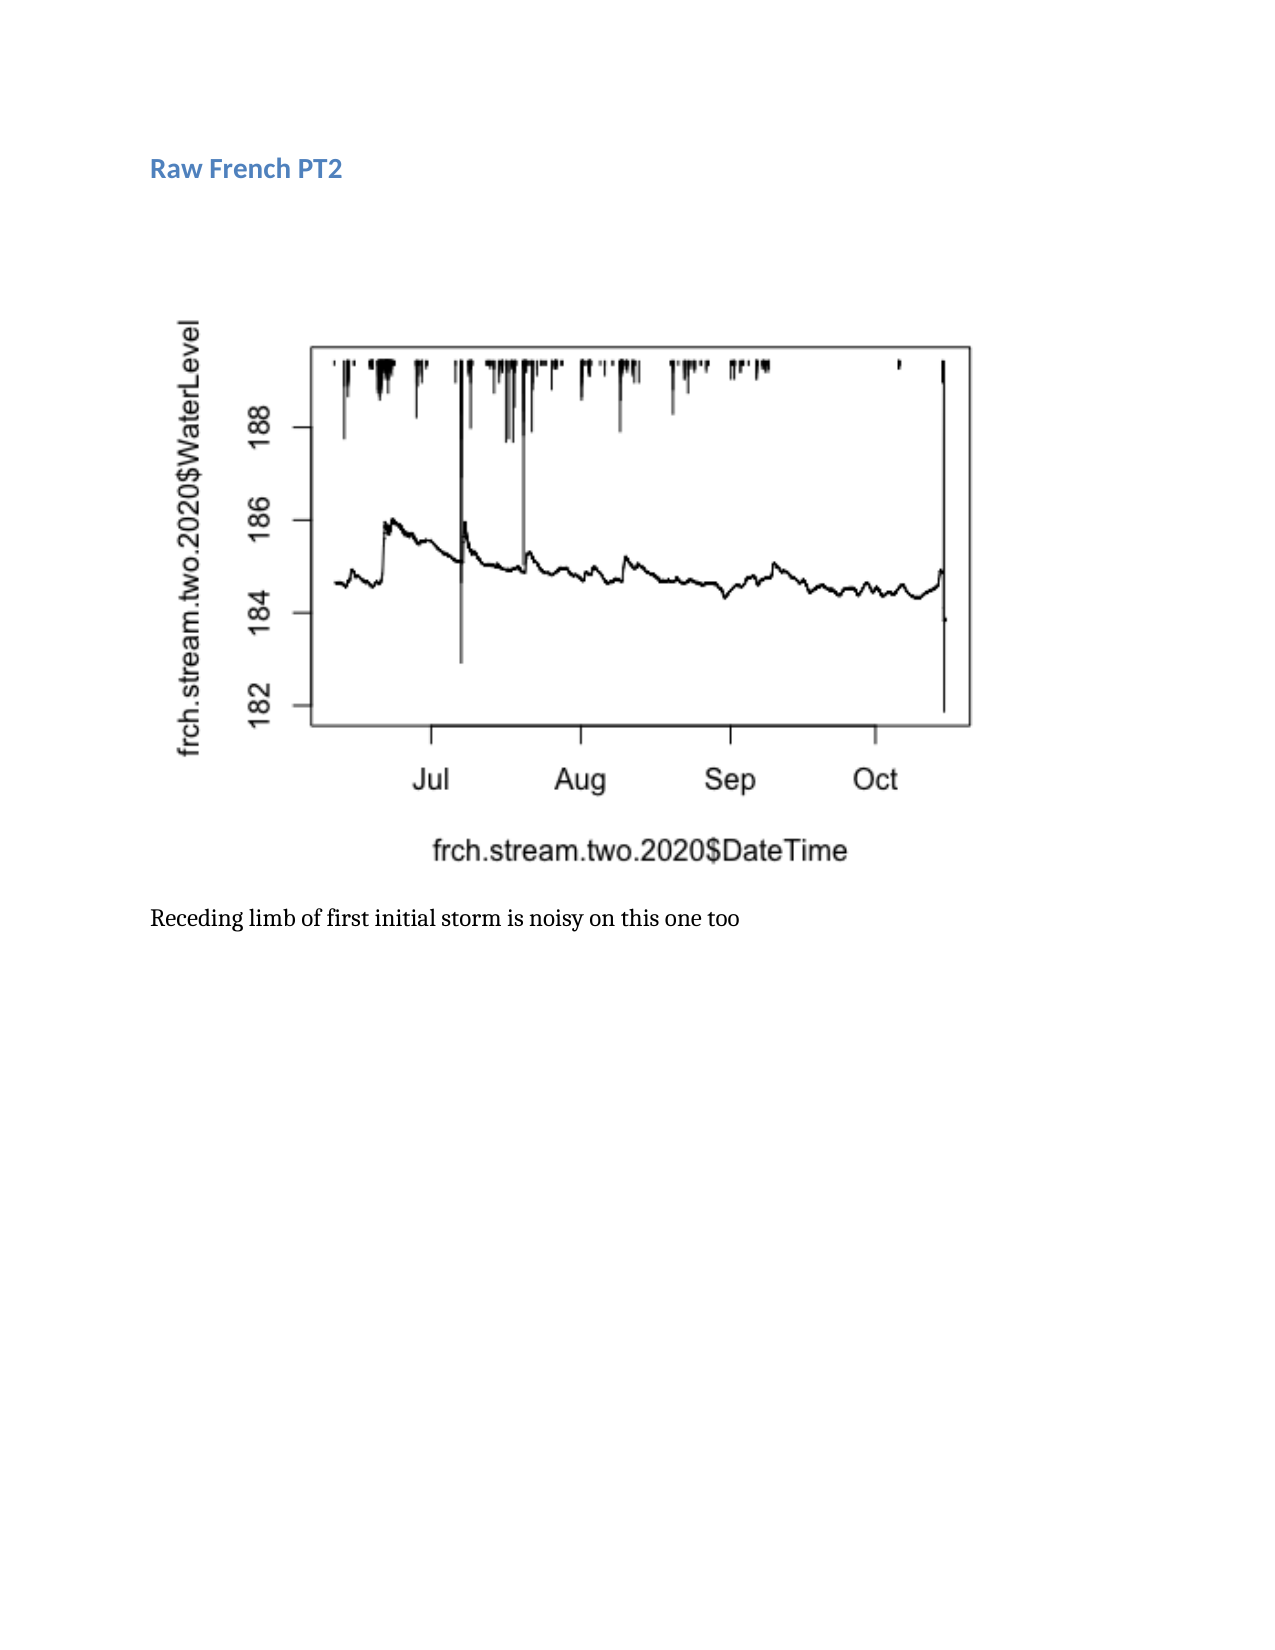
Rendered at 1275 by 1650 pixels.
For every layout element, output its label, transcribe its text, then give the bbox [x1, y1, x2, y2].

picture [168, 204, 1044, 905]
subtitle Raw French PT2 [150, 150, 1125, 186]
